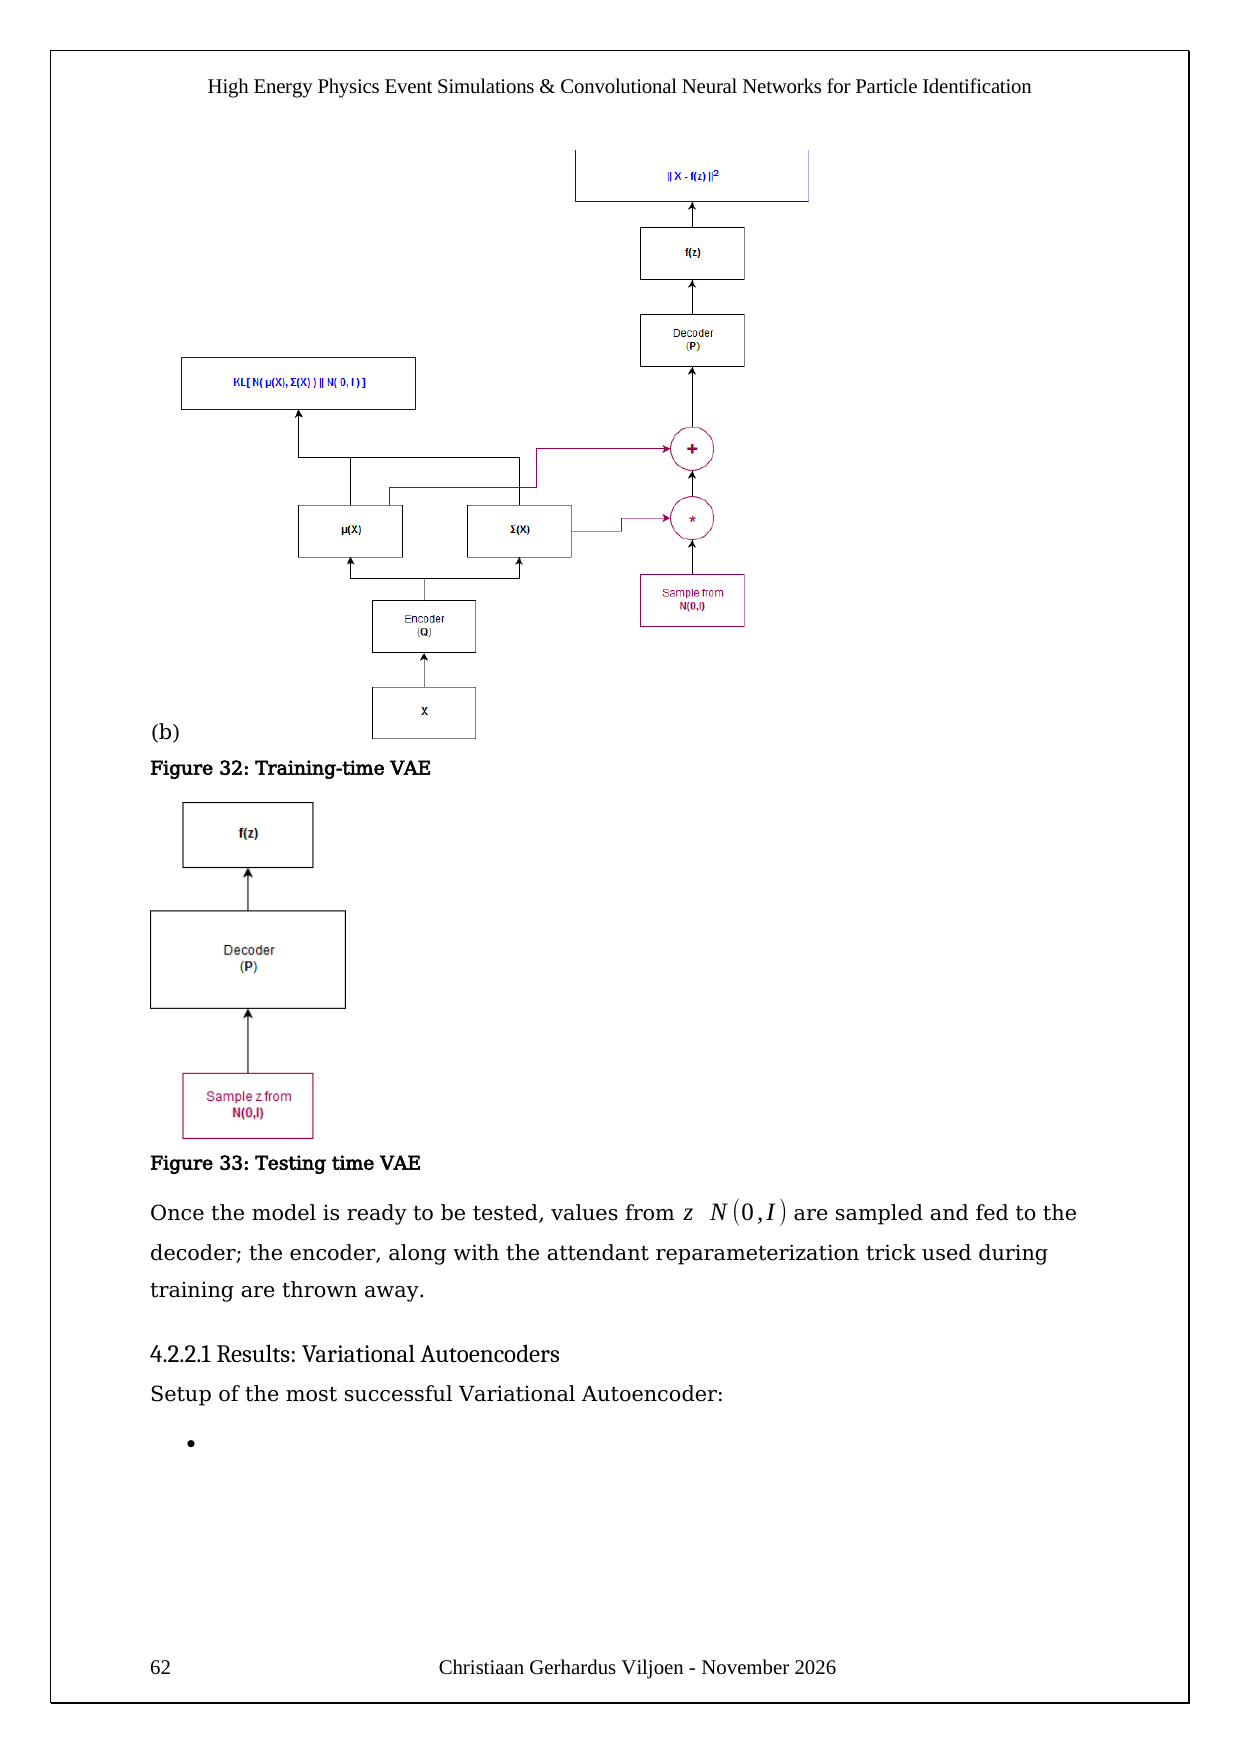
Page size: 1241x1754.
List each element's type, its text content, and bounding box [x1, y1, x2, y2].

text Figure 32: Training-time VAE [150, 756, 1089, 778]
subtitle Results: Variational Autoencoders [150, 1339, 1089, 1368]
text Setup of the most successful Variational Autoencoder: [150, 1381, 1089, 1406]
text Once the model is ready to be tested, values from are sampled and fed to the decoder; the encoder, along with the attendant reparameterization trick used during training are thrown away. [150, 1197, 1089, 1302]
picture [181, 150, 809, 739]
text Figure 33: Testing time VAE [150, 1151, 1089, 1173]
picture [150, 802, 346, 1139]
